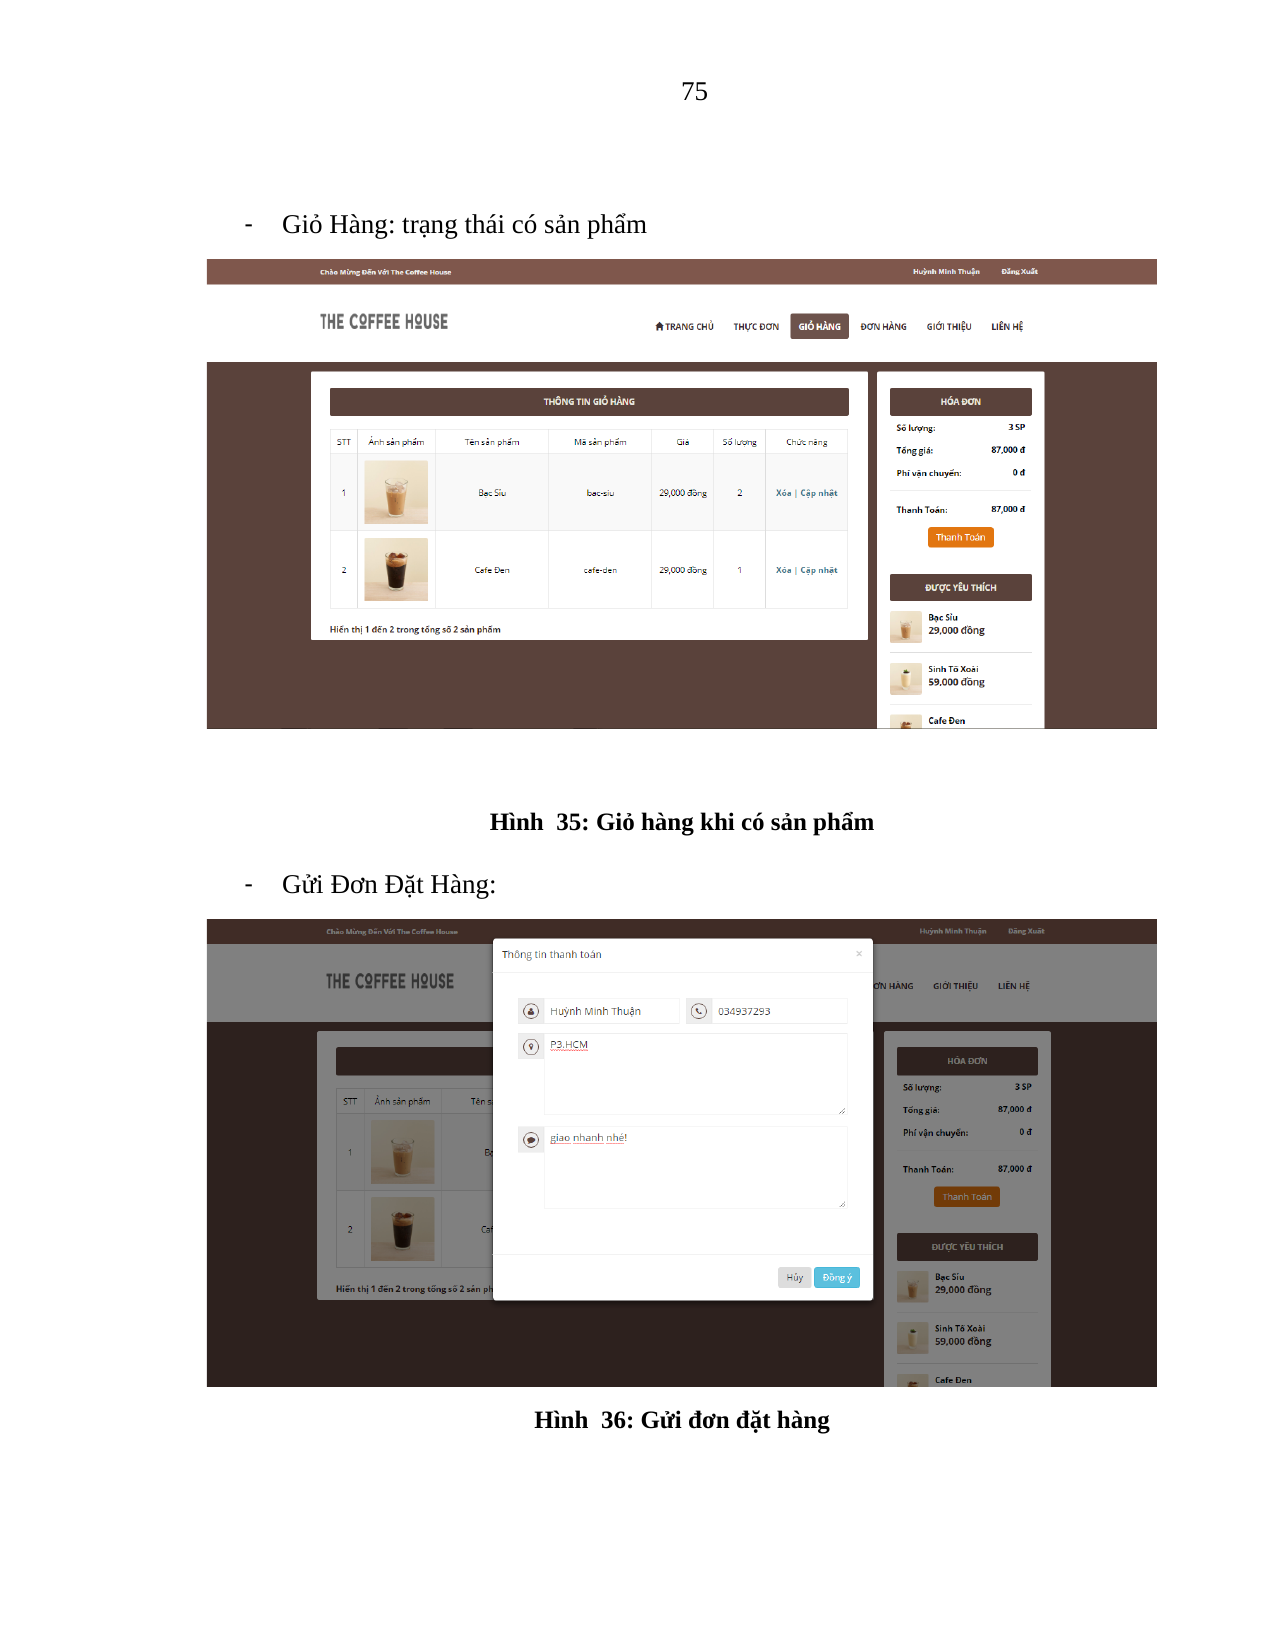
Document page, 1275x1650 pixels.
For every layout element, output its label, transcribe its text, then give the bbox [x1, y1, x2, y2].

picture [206, 259, 1157, 729]
picture [206, 919, 1157, 1387]
text Hình 35: Giỏ hàng khi có sản phẩm [207, 807, 1157, 836]
list Giỏ Hàng: trạng thái có sản phẩm [244, 207, 1157, 240]
list Gửi Đơn Đặt Hàng: [244, 867, 1157, 900]
text Hình 36: Gửi đơn đặt hàng [207, 1405, 1157, 1434]
